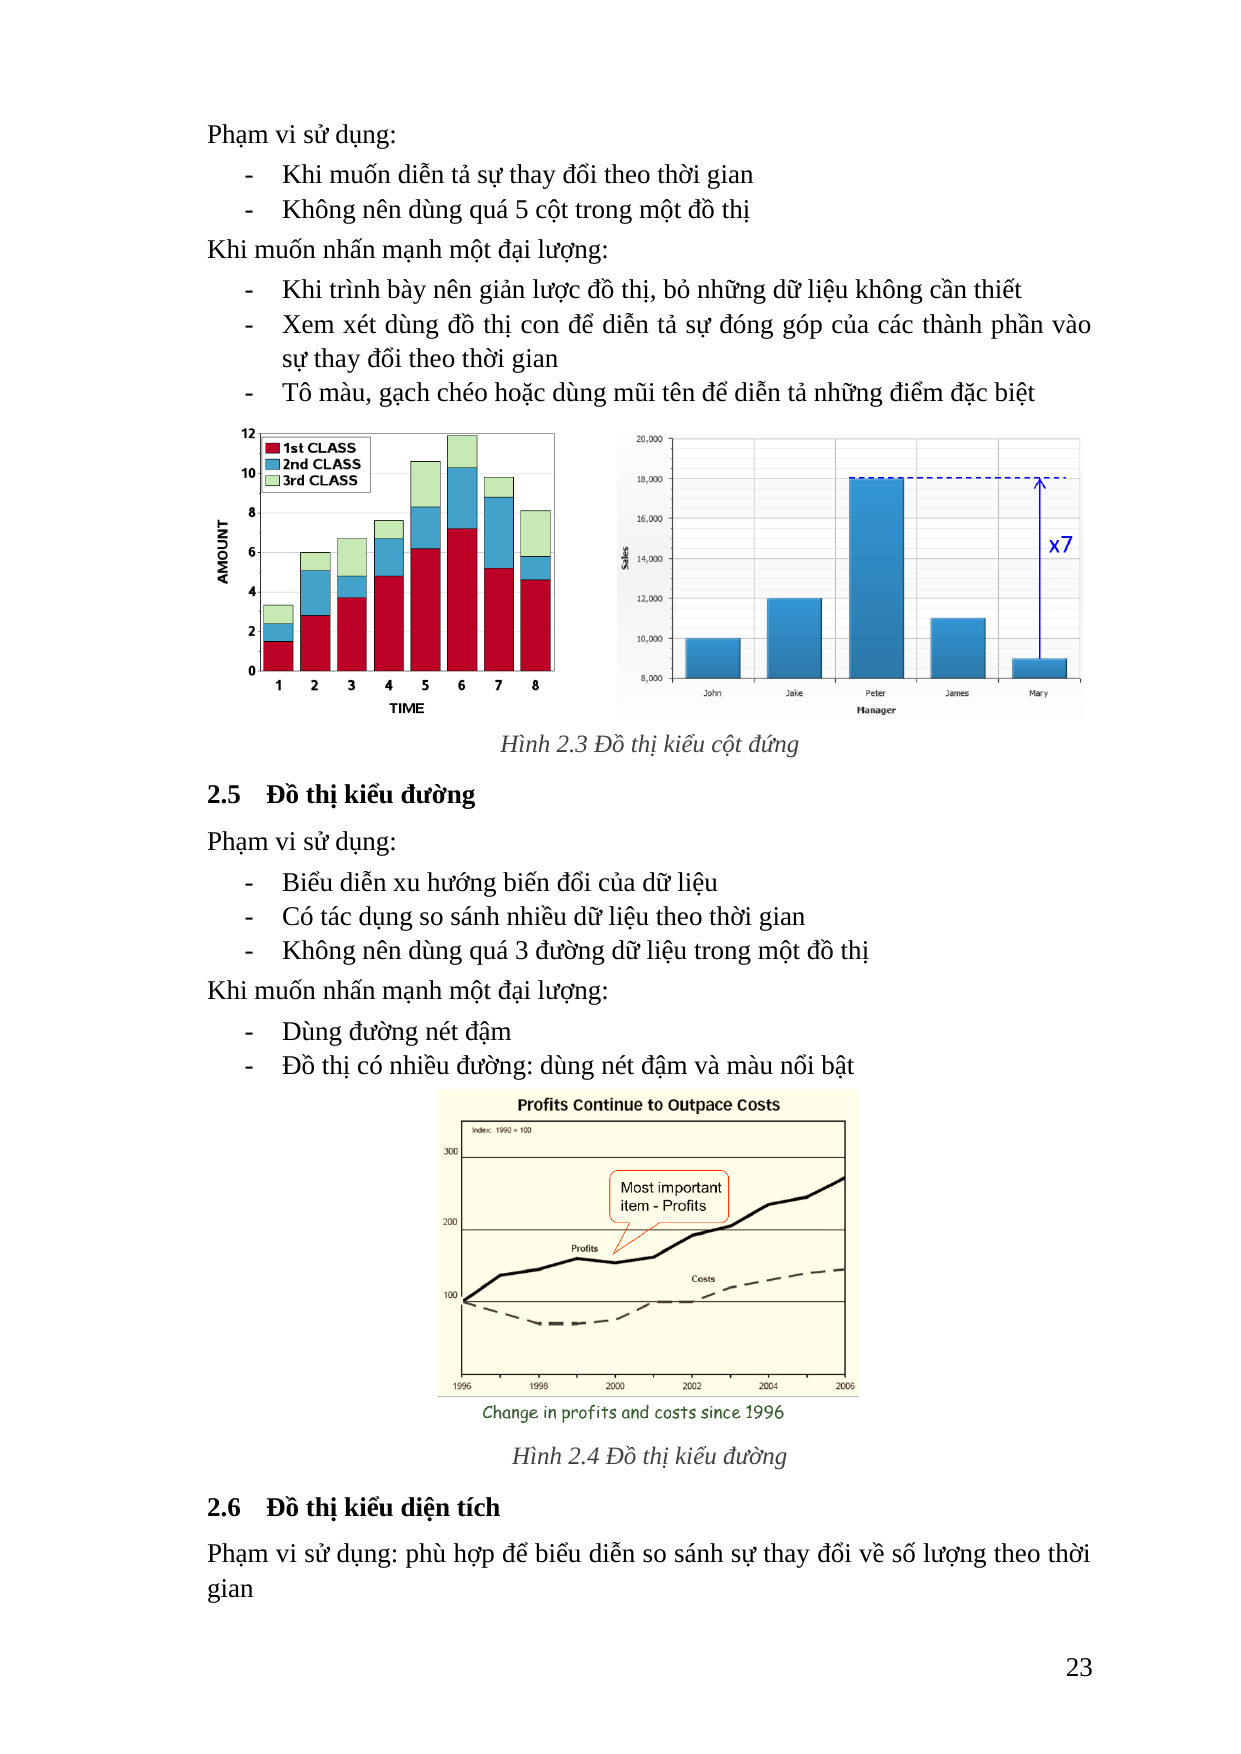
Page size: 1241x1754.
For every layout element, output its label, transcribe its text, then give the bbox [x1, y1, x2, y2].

list Không nên dùng quá 5 cột trong một đồ thị [244, 193, 1092, 224]
text Phạm vi sử dụng: [207, 825, 1092, 856]
subtitle Đồ thị kiểu đường [207, 779, 1092, 810]
list Khi muốn diễn tả sự thay đổi theo thời gian [244, 158, 1092, 190]
text Phạm vi sử dụng: [207, 118, 1092, 149]
text Phạm vi sử dụng: phù hợp để biểu diễn so sánh sự thay đổi về số lượng theo thời gian [207, 1538, 1092, 1603]
list Đồ thị có nhiều đường: dùng nét đậm và màu nổi bật [244, 1049, 1092, 1080]
picture [438, 1089, 862, 1432]
picture [206, 416, 563, 720]
subtitle Đồ thị kiểu diện tích [207, 1491, 1092, 1522]
list Biểu diễn xu hướng biến đổi của dữ liệu [244, 866, 1092, 897]
list Khi trình bày nên giản lược đồ thị, bỏ những dữ liệu không cần thiết [244, 273, 1092, 305]
list Không nên dùng quá 3 đường dữ liệu trong một đồ thị [244, 934, 1092, 965]
list Xem xét dùng đồ thị con để diễn tả sự đóng góp của các thành phần vào sự thay đổi theo thời gian [244, 308, 1092, 373]
list Tô màu, gạch chéo hoặc dùng mũi tên để diễn tả những điểm đặc biệt [244, 376, 1092, 407]
text Hình 2.4 Đồ thị kiểu đường [207, 1441, 1092, 1470]
list Dùng đường nét đậm [244, 1015, 1092, 1046]
text Khi muốn nhấn mạnh một đại lượng: [207, 233, 1092, 264]
picture [617, 433, 1084, 720]
list Có tác dụng so sánh nhiều dữ liệu theo thời gian [244, 900, 1092, 931]
text Hình 2.3 Đồ thị kiểu cột đứng [207, 729, 1092, 758]
text Khi muốn nhấn mạnh một đại lượng: [207, 974, 1092, 1006]
